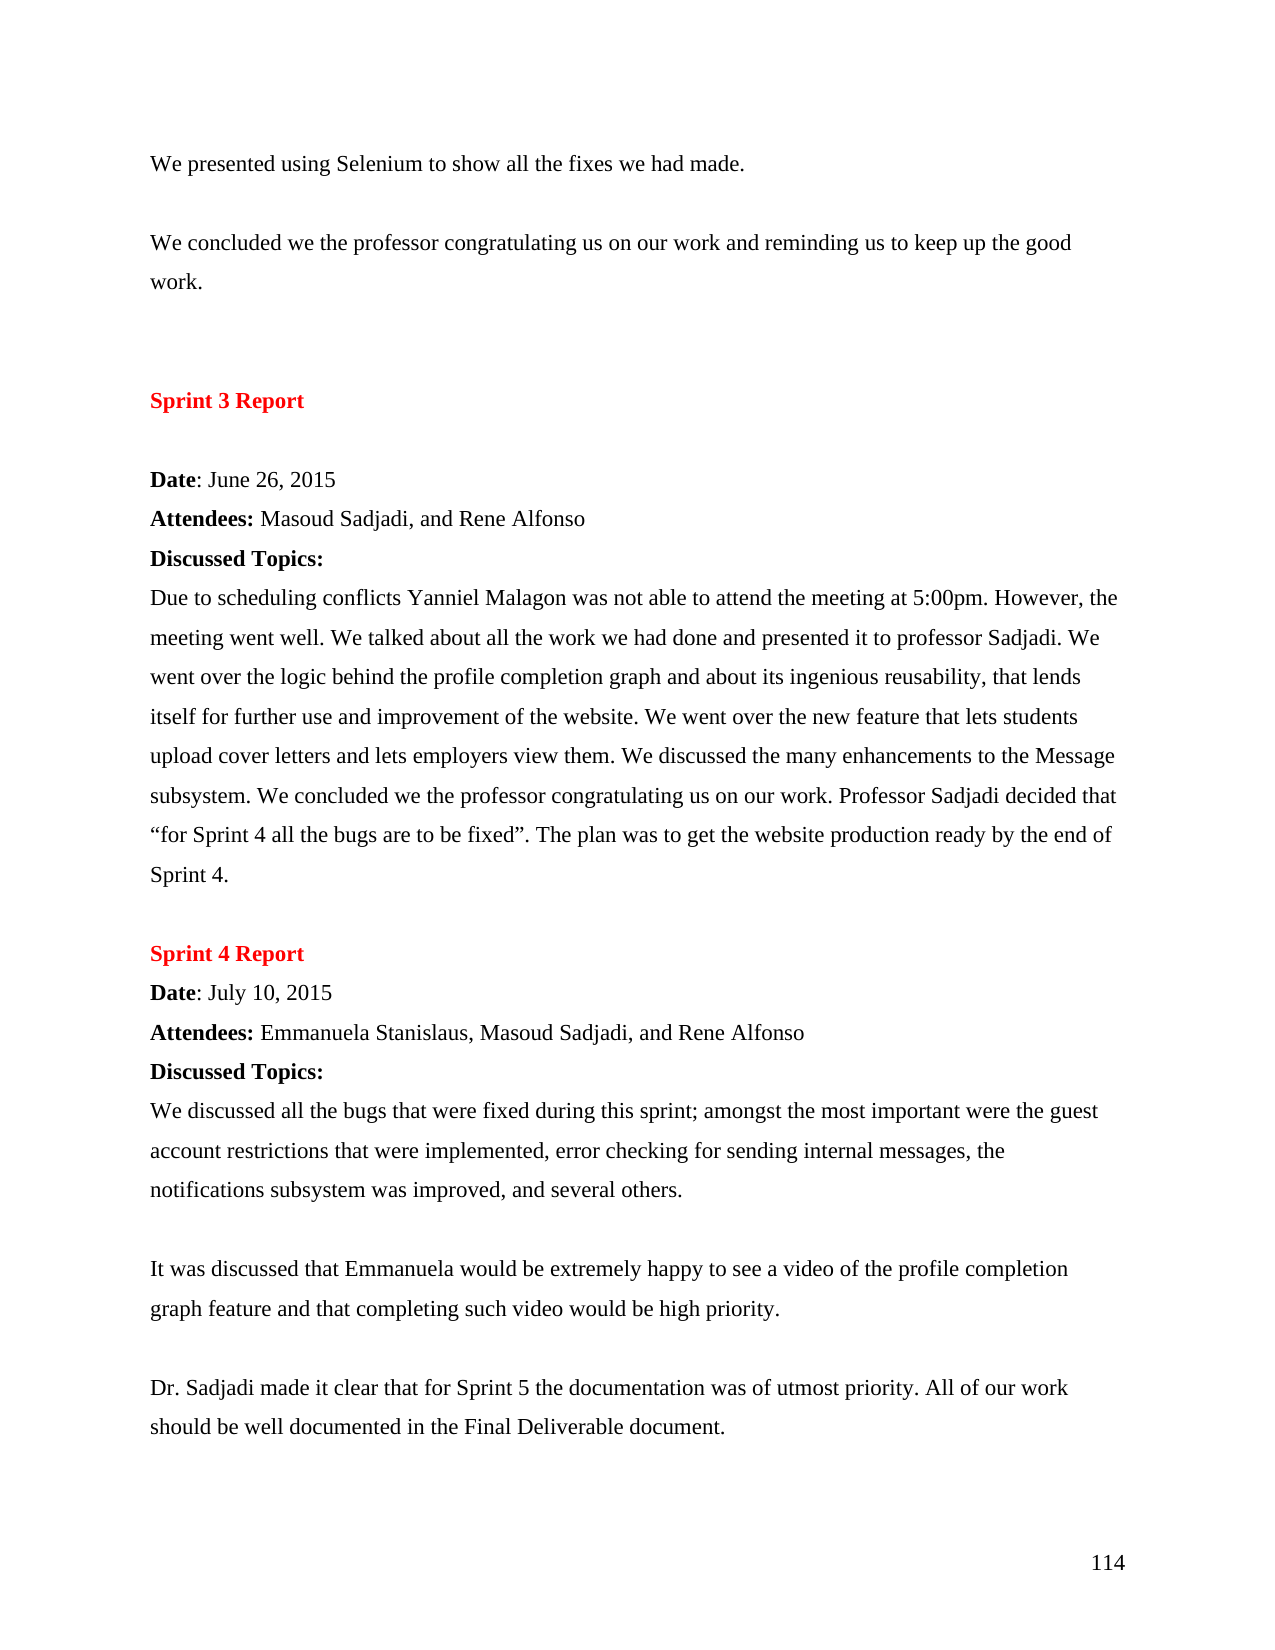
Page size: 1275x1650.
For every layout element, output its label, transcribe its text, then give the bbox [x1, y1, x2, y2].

text Discussed Topics: [150, 1058, 1125, 1084]
text Date: June 26, 2015 [150, 466, 1125, 492]
text Due to scheduling conflicts Yanniel Malagon was not able to attend the meeting at 5:00pm. However, the meeting went well. We talked about all the work we had done and presented it to professor Sadjadi. We went over the logic behind the profile completion graph and about its ingenious reusability, that lends itself for further use and improvement of the website. We went over the new feature that lets students upload cover letters and lets employers view them. We discussed the many enhancements to the Message subsystem. We concluded we the professor congratulating us on our work. Professor Sadjadi decided that “for Sprint 4 all the bugs are to be fixed”. The plan was to get the website production ready by the end of Sprint 4. [150, 584, 1125, 887]
text Attendees: Emmanuela Stanislaus, Masoud Sadjadi, and Rene Alfonso [150, 1018, 1125, 1045]
text Sprint 3 Report [150, 387, 1125, 413]
text Dr. Sadjadi made it clear that for Sprint 5 the documentation was of utmost priority. All of our work should be well documented in the Final Deliverable document. [150, 1374, 1125, 1440]
text Discussed Topics: [150, 545, 1125, 571]
text Date: July 10, 2015 [150, 979, 1125, 1005]
text We concluded we the professor congratulating us on our work and reminding us to keep up the good work. [150, 229, 1125, 295]
text It was discussed that Emmanuela would be extremely happy to see a video of the profile completion graph feature and that completing such video would be high priority. [150, 1255, 1125, 1321]
text We discussed all the bugs that were fixed during this sprint; amongst the most important were the guest account restrictions that were implemented, error checking for sending internal messages, the notifications subsystem was improved, and several others. [150, 1097, 1125, 1203]
text Attendees: Masoud Sadjadi, and Rene Alfonso [150, 505, 1125, 532]
text Sprint 4 Report [150, 939, 1125, 966]
text We presented using Selenium to show all the fixes we had made. [150, 150, 1125, 176]
